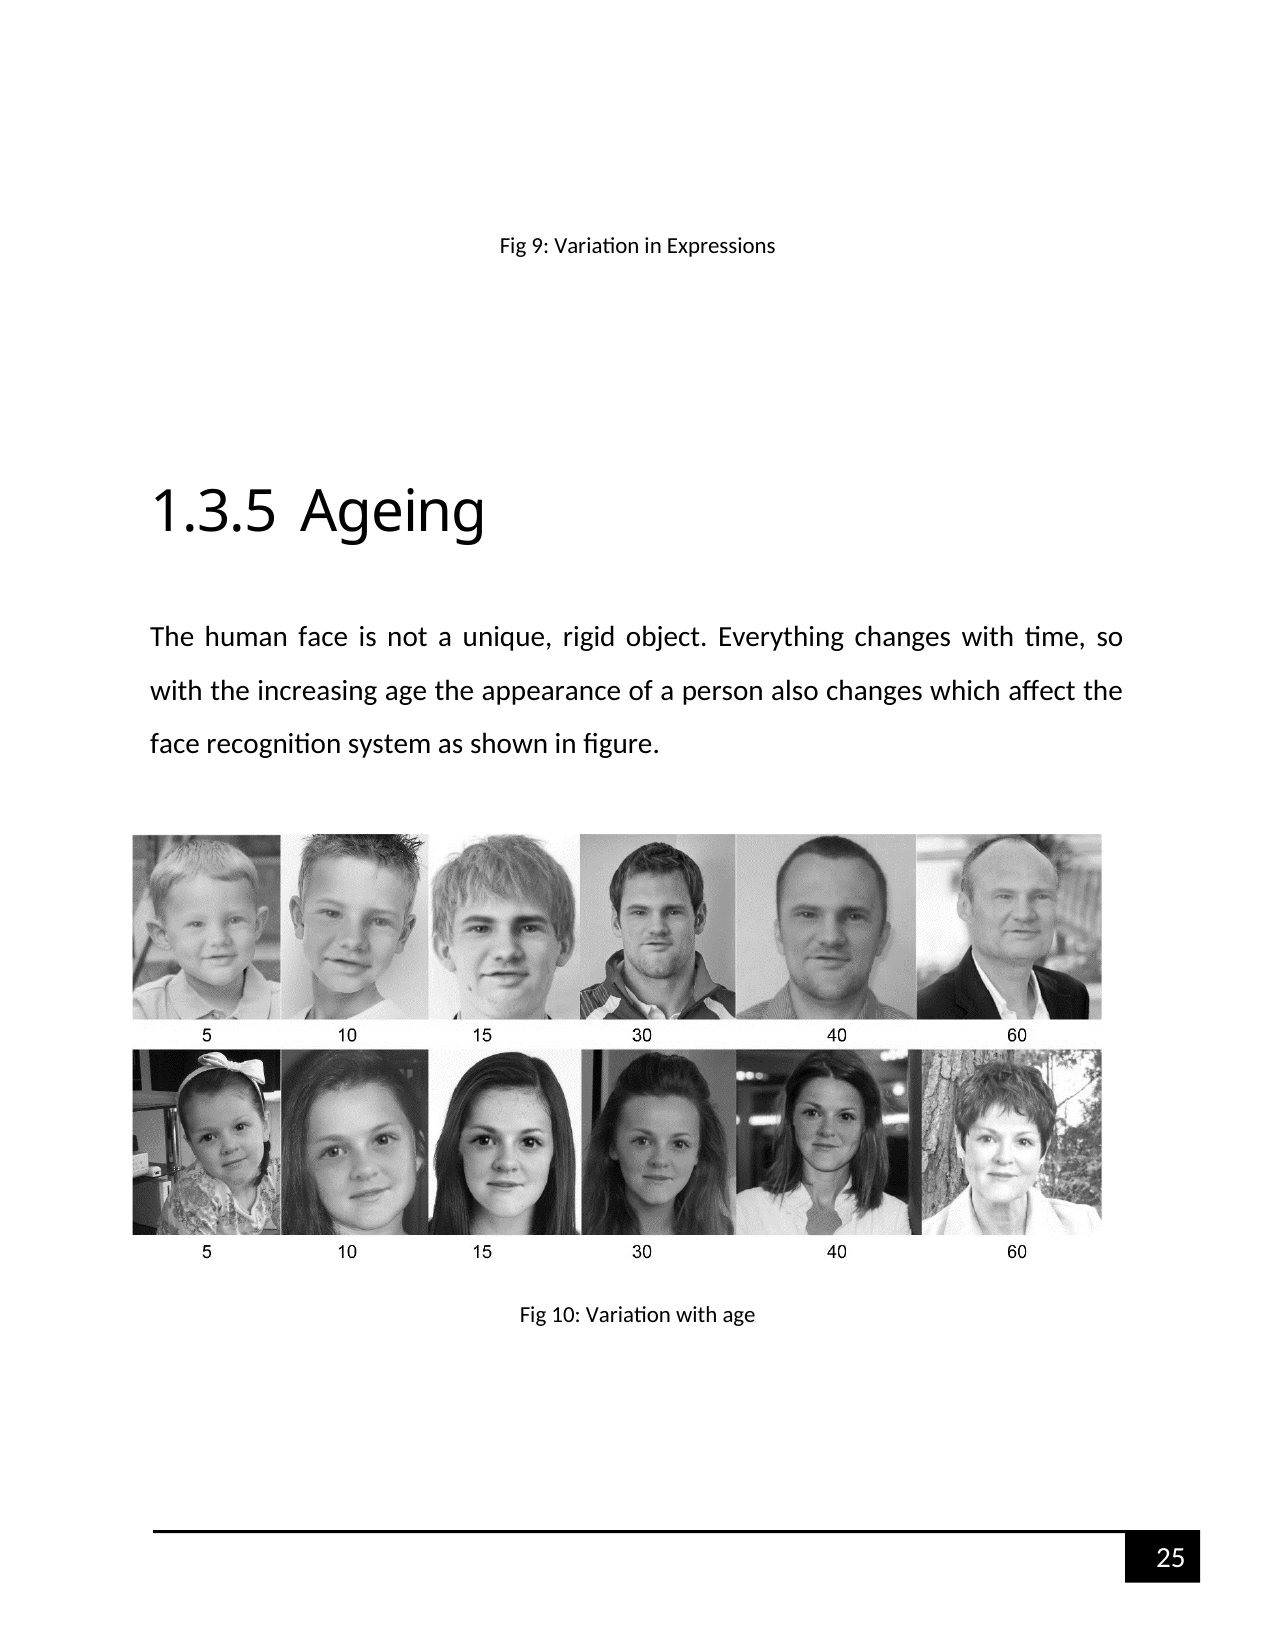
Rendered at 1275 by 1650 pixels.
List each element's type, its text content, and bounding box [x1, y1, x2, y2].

text The human face is not a unique, rigid object. Everything changes with time, so with the increasing age the appearance of a person also changes which affect the face recognition system as shown in figure. [150, 618, 1125, 761]
title Ageing [150, 469, 1125, 548]
picture [131, 833, 1107, 1267]
